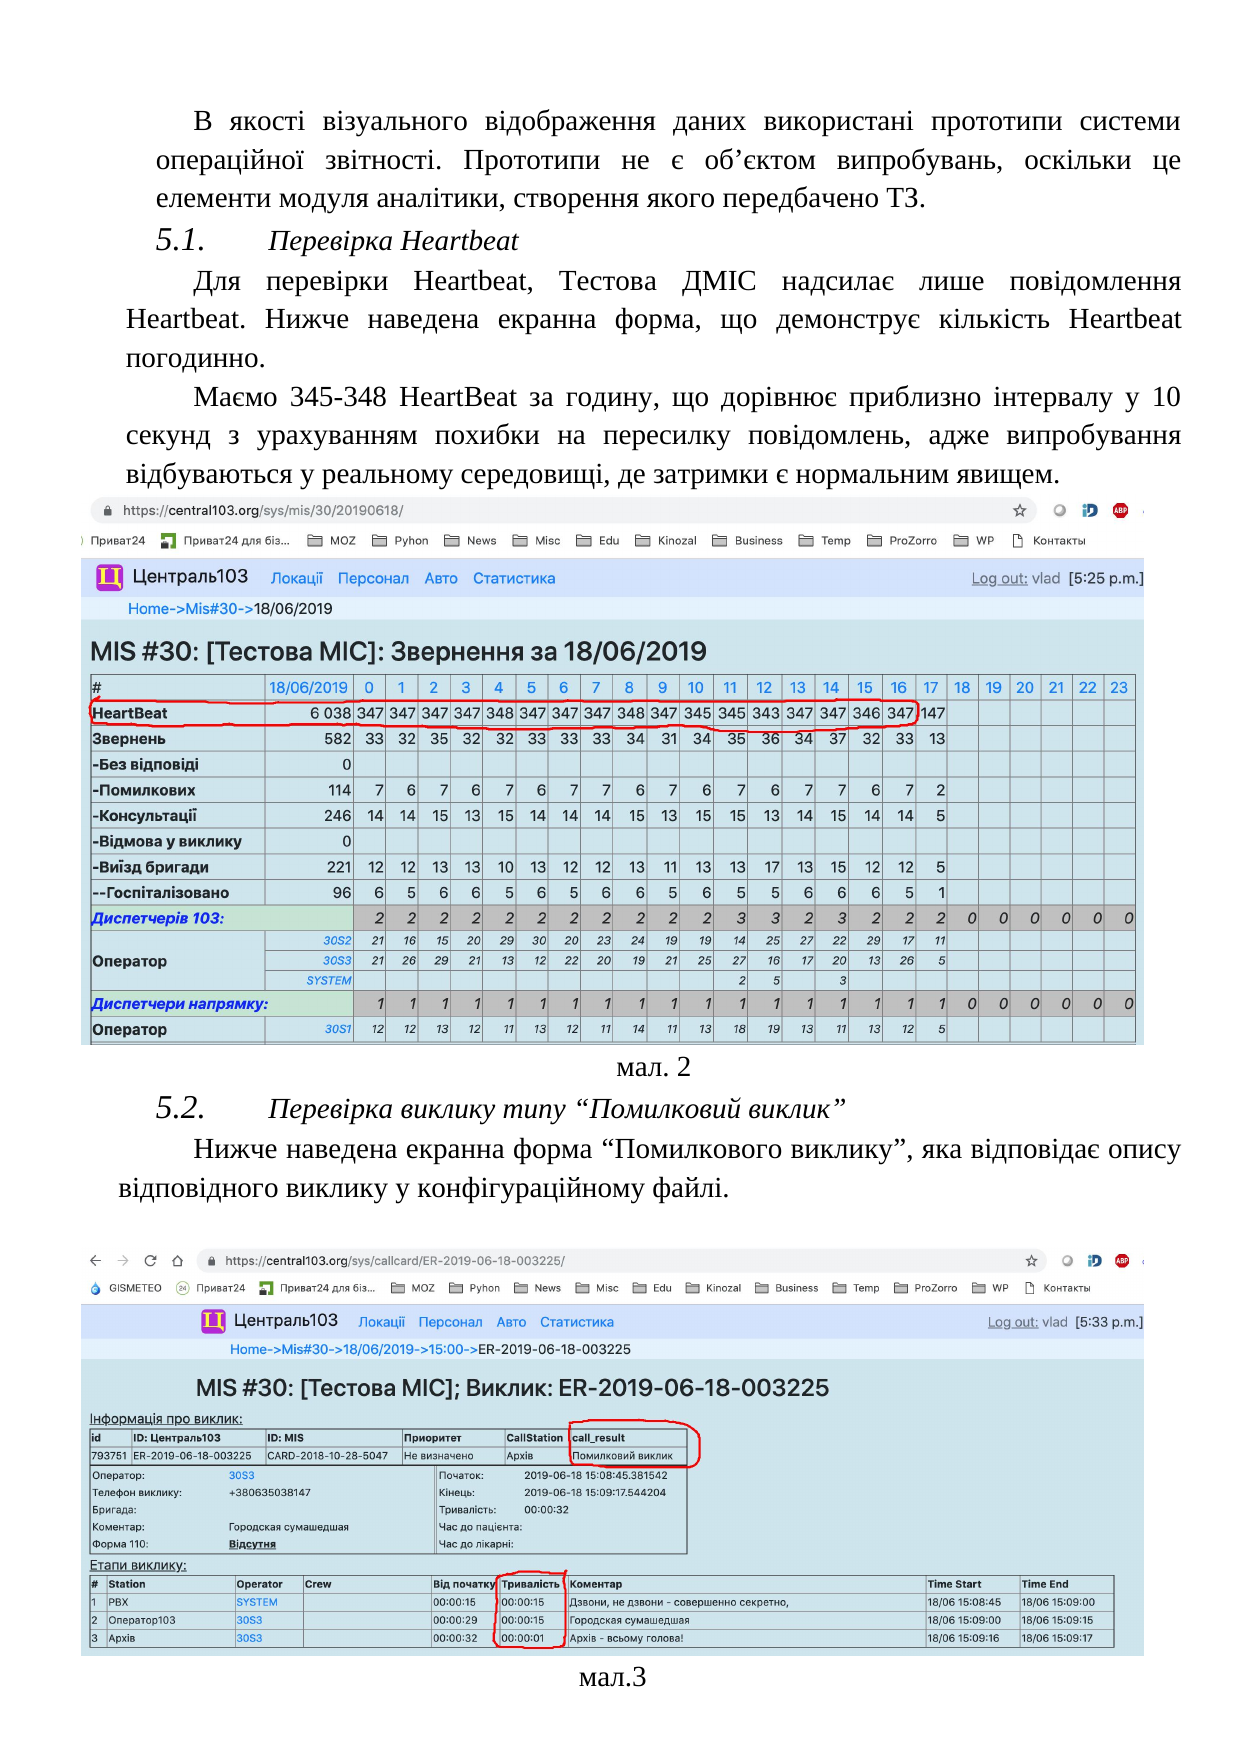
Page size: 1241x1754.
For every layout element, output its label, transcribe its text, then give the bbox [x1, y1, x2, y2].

picture [81, 1247, 1144, 1656]
text В якості візуального відображення даних використані прототипи системи операційної звітності. Прототипи не є об’єктом випробувань, оскільки це елементи модуля аналітики, створення якого передбачено ТЗ. [156, 103, 1182, 214]
text Маємо 345-348 HeartBeat за годину, що дорівнює приблизно інтервалу у 10 секунд з урахуванням похибки на пересилку повідомлень, адже випробування відбуваються у реальному середовищі, де затримки є нормальним явищем. [126, 379, 1182, 489]
text Для перевірки Heartbeat, Тестова ДМІС надсилає лише повідомлення Heartbeat. Нижче наведена екранна форма, що демонструє кількість Heartbeat погодинно. [126, 263, 1182, 374]
list Перевірка Heartbeat [156, 219, 1182, 257]
text мал.3 [43, 1659, 1182, 1693]
text Нижче наведена екранна форма “Помилкового виклику”, яка відповідає опису відповідного виклику у конфігураційному файлі. [118, 1131, 1182, 1203]
list Перевірка виклику типу “Помилковий виклик” [156, 1087, 1182, 1126]
text мал. 2 [126, 1049, 1182, 1082]
picture [81, 494, 1144, 1045]
